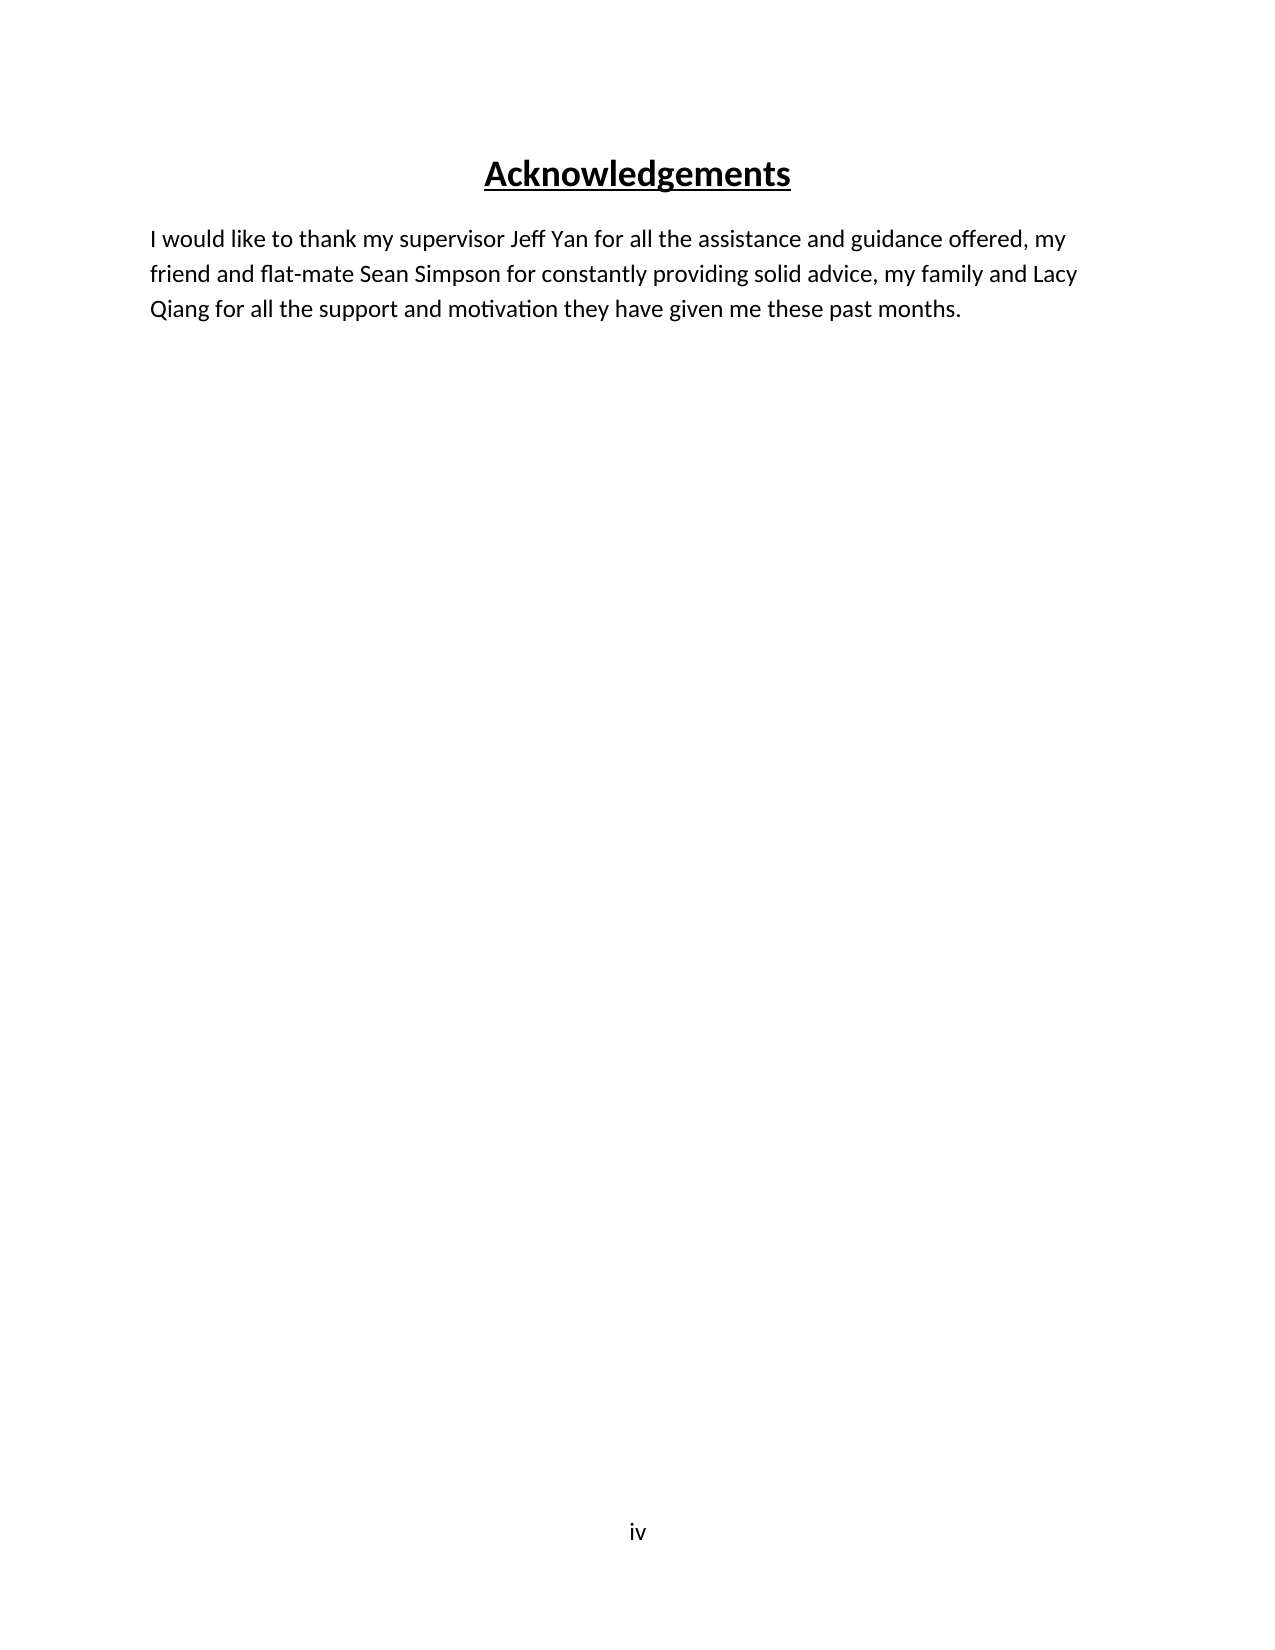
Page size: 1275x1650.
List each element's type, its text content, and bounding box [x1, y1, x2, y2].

text I would like to thank my supervisor Jeff Yan for all the assistance and guidance offered, my friend and flat-mate Sean Simpson for constantly providing solid advice, my family and Lacy Qiang for all the support and motivation they have given me these past months. [150, 223, 1125, 324]
text Acknowledgements [150, 150, 1125, 196]
